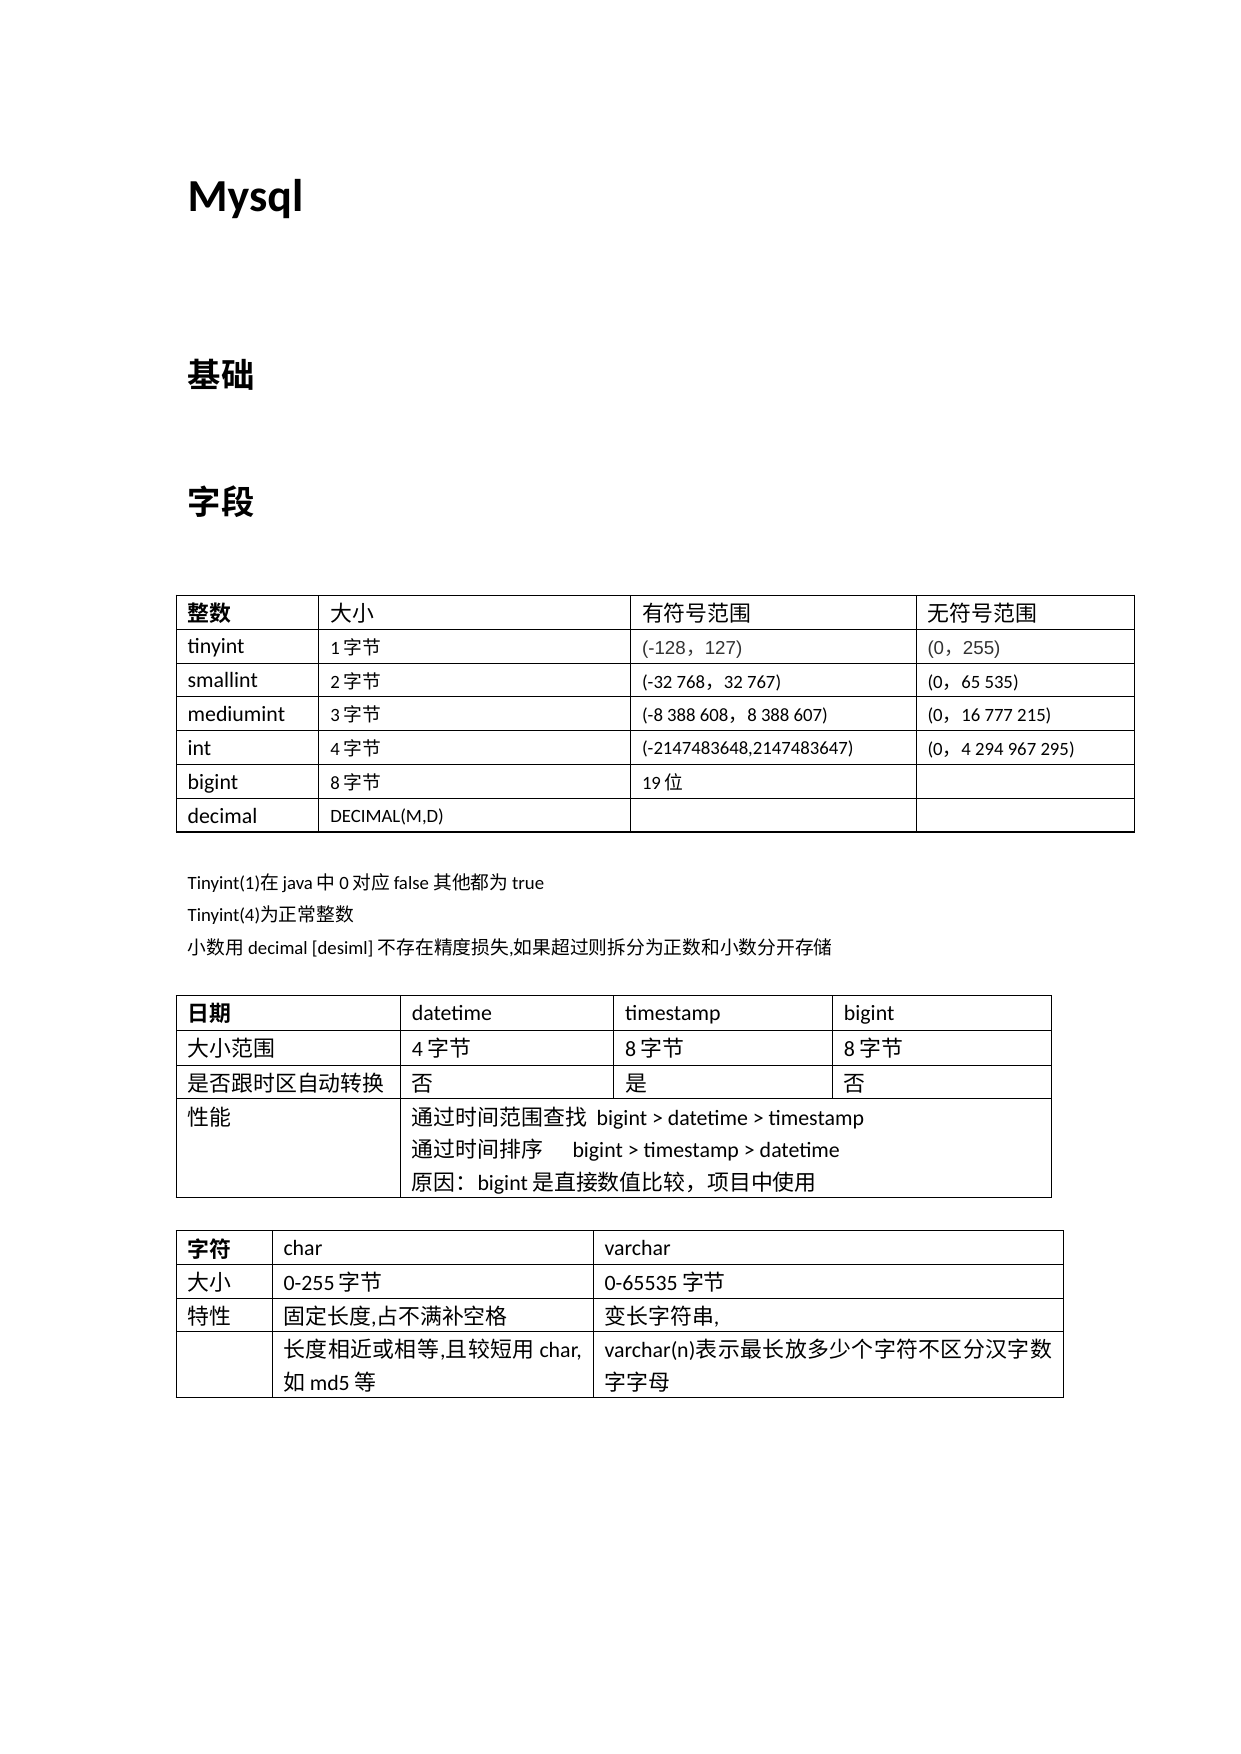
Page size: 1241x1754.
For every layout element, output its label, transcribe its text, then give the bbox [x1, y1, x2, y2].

subtitle Mysql [187, 162, 1053, 227]
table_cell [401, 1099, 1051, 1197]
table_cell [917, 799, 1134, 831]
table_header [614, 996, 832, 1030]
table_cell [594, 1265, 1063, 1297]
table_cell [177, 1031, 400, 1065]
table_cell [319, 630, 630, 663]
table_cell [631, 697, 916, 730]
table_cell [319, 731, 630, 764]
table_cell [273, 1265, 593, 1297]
text 小数用 decimal [desiml] 不存在精度损失,如果超过则拆分为正数和小数分开存储 [187, 930, 1053, 962]
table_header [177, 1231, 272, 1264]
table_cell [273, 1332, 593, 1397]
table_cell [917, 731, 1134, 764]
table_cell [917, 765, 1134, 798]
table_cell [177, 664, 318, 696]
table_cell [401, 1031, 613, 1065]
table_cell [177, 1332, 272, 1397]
subtitle 基础 [187, 340, 1053, 405]
text Tinyint(4)为正常整数 [187, 897, 1053, 930]
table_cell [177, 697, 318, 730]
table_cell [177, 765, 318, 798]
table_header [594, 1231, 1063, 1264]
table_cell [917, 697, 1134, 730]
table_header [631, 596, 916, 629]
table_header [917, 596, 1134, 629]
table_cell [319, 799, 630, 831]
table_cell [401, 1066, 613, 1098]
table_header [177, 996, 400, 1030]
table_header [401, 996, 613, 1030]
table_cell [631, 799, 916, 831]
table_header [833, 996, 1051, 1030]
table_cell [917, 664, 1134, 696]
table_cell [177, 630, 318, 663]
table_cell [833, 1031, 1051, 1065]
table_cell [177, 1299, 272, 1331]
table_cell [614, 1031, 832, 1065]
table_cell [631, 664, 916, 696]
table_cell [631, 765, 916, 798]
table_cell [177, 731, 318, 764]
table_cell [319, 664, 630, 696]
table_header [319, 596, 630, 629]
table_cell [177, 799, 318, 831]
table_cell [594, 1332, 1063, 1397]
text Tinyint(1)在java中0对应false 其他都为true [187, 865, 1053, 897]
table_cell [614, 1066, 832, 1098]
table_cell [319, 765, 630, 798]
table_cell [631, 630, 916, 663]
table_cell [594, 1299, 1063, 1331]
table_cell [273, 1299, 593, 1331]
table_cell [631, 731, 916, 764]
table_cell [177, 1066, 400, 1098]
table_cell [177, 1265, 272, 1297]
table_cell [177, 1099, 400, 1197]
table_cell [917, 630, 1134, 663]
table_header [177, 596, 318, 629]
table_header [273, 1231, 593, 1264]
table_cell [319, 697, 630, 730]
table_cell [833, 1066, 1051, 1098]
subtitle 字段 [187, 467, 1053, 532]
